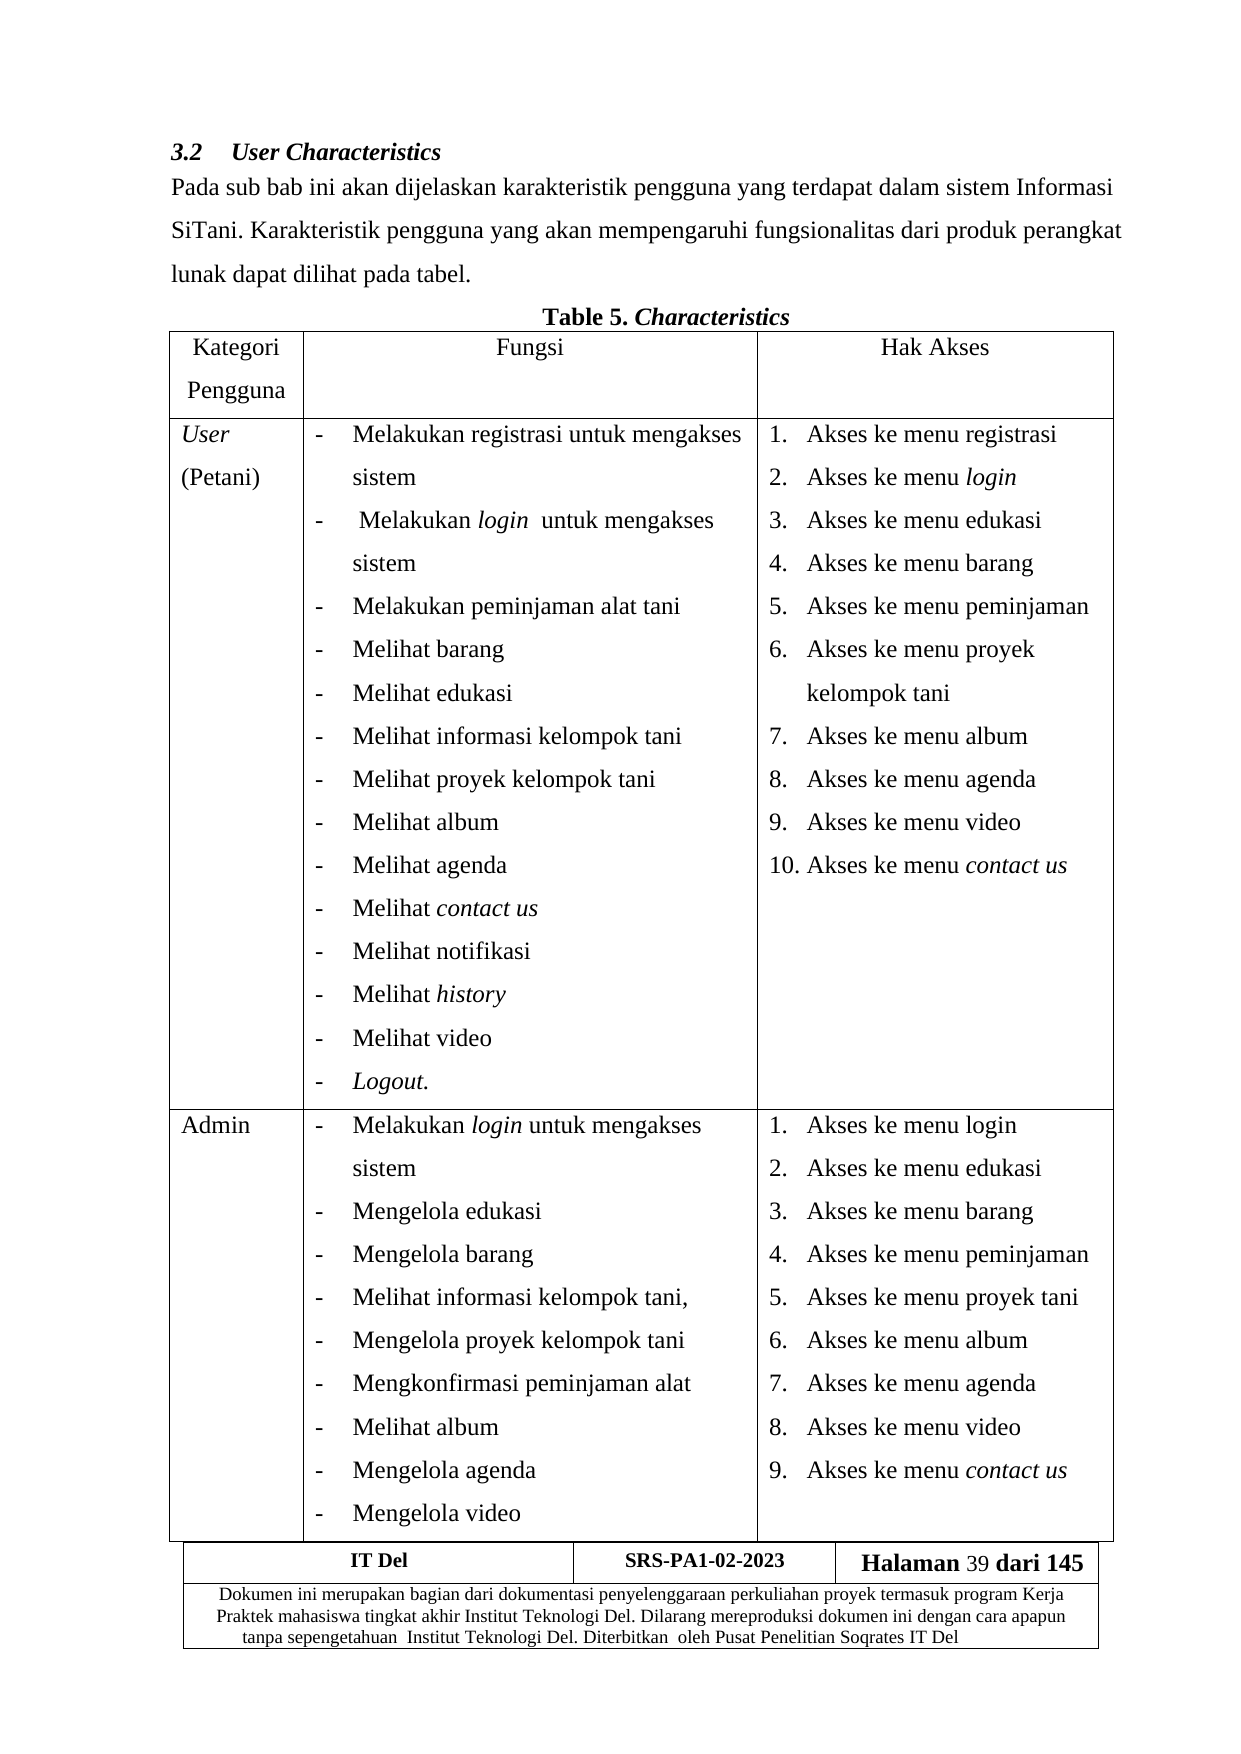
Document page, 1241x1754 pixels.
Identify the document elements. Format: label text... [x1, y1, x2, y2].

table_cell Akses ke menu registrasi Akses ke menu login Akses ke menu edukasi Akses ke menu barang Akses ke menu peminjaman Akses ke menu proyek kelompok tani Akses ke menu album Akses ke menu agenda Akses ke menu video Akses ke menu contact us [758, 419, 1113, 1109]
table_header Fungsi [304, 332, 757, 418]
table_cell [758, 1110, 1113, 1541]
table_header Hak Akses [758, 332, 1113, 418]
subtitle User Characteristics [171, 137, 1161, 166]
table_cell Admin [170, 1110, 303, 1541]
table_header Kategori Pengguna [170, 332, 303, 418]
table_cell User (Petani) [170, 419, 303, 1109]
table_cell Melakukan registrasi untuk mengakses sistem Melakukan login untuk mengakses sistem Melakukan peminjaman alat tani Melihat barang Melihat edukasi Melihat informasi kelompok tani Melihat proyek kelompok tani Melihat album Melihat agenda Melihat contact us Melihat notifikasi Melihat history Melihat video Logout. [304, 419, 757, 1109]
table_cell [304, 1110, 757, 1541]
text Table 5. Characteristics [171, 302, 1161, 331]
text Pada sub bab ini akan dijelaskan karakteristik pengguna yang terdapat dalam sistem Informasi SiTani. Karakteristik pengguna yang akan mempengaruhi fungsionalitas dari produk perangkat lunak dapat dilihat pada tabel. [171, 172, 1161, 287]
